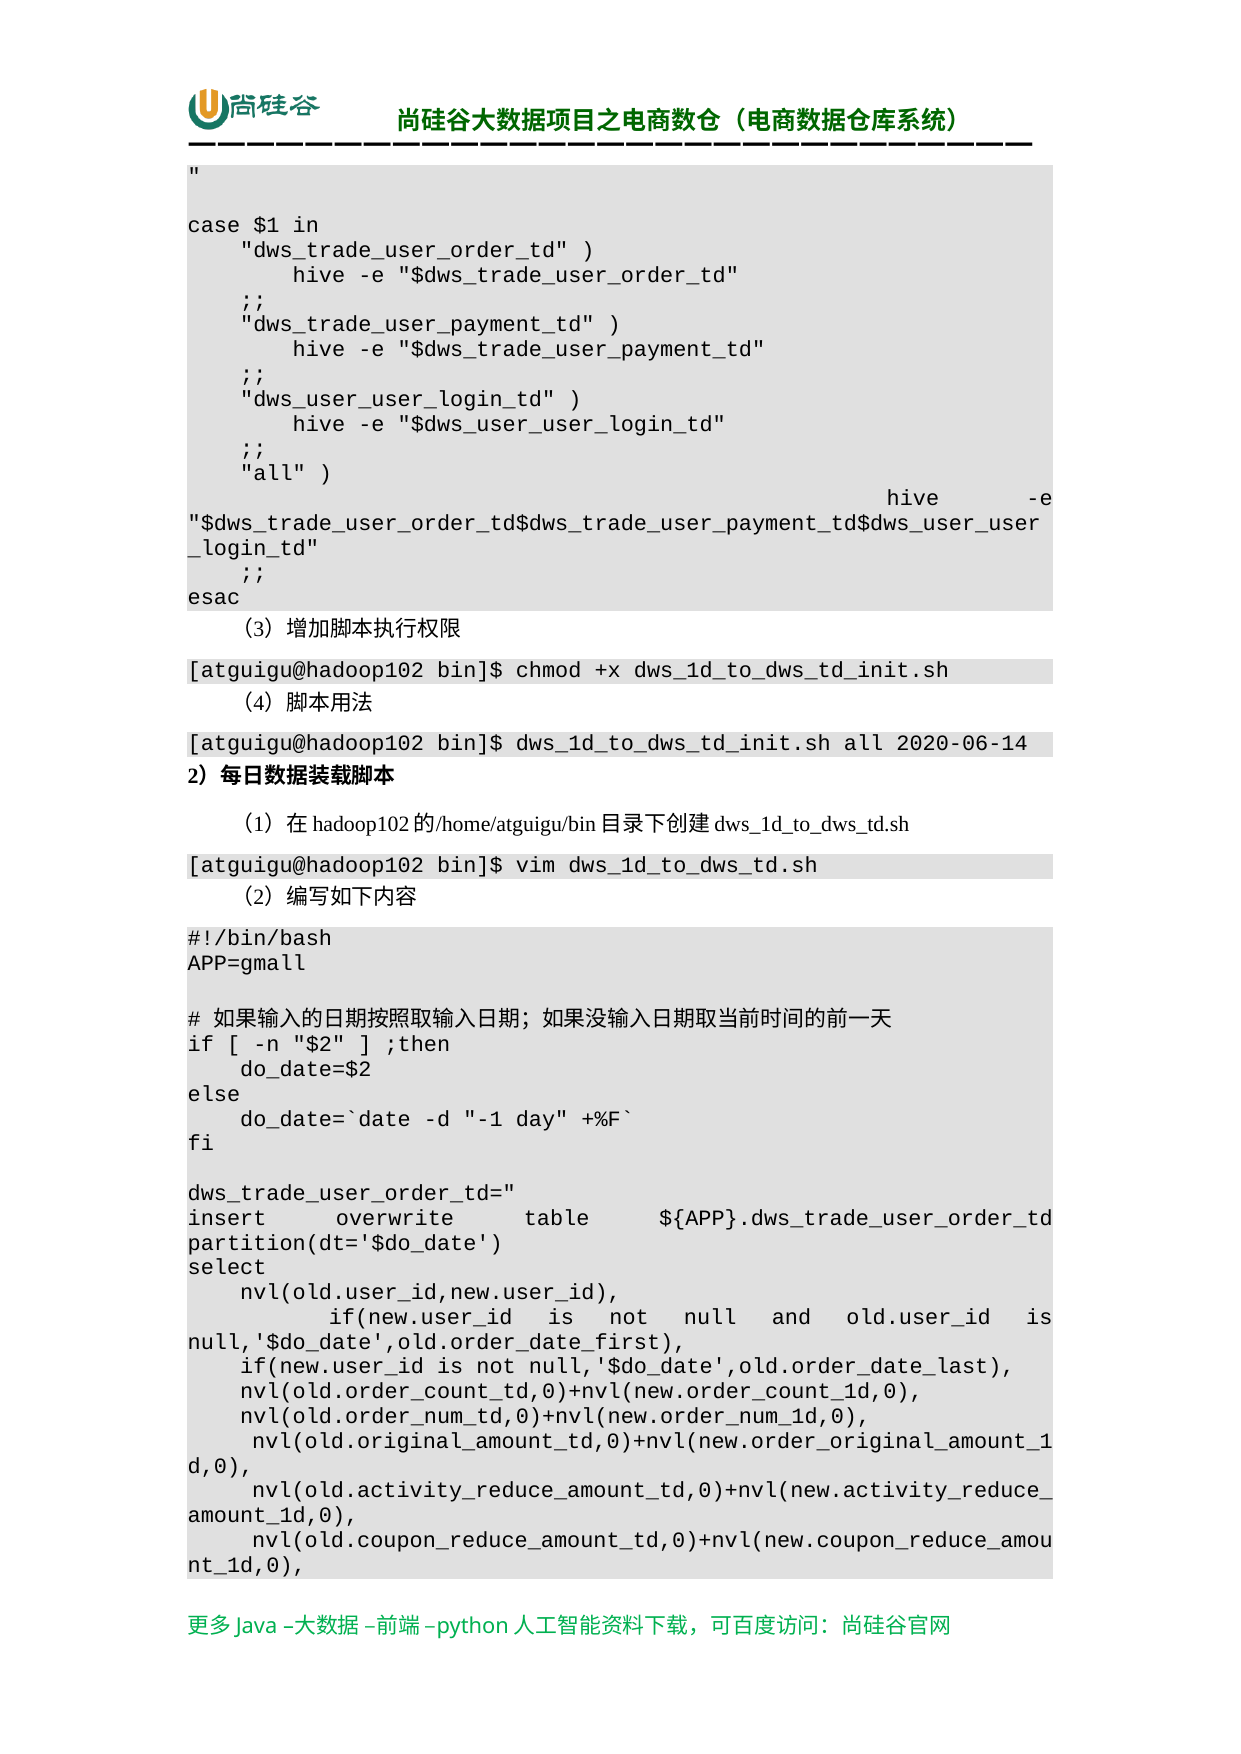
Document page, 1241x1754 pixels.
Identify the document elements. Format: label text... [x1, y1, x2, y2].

text " [187, 165, 1053, 189]
text else [187, 1083, 1053, 1108]
text dws_trade_user_order_td=" [187, 1182, 1053, 1207]
text esac [187, 586, 1053, 611]
text hive -e "$dws_trade_user_order_td" [187, 264, 1053, 289]
text 2）每日数据装载脚本 [187, 757, 1053, 790]
text case $1 in [187, 214, 1053, 239]
text nvl(old.order_count_td,0)+nvl(new.order_count_1d,0), [187, 1381, 1053, 1405]
text nvl(old.original_amount_td,0)+nvl(new.order_original_amount_1d,0), [187, 1430, 1053, 1480]
text nvl(old.coupon_reduce_amount_td,0)+nvl(new.coupon_reduce_amount_1d,0), [187, 1529, 1053, 1579]
text （2）编写如下内容 [187, 879, 1053, 911]
text [atguigu@hadoop102 bin]$ chmod +x dws_1d_to_dws_td_init.sh [187, 659, 1053, 684]
text "dws_trade_user_order_td" ) [187, 239, 1053, 264]
text #!/bin/bash [187, 927, 1053, 952]
text APP=gmall [187, 952, 1053, 977]
text hive -e "$dws_user_user_login_td" [187, 413, 1053, 437]
text hive -e "$dws_trade_user_payment_td" [187, 338, 1053, 363]
text do_date=$2 [187, 1058, 1053, 1083]
text [atguigu@hadoop102 bin]$ dws_1d_to_dws_td_init.sh all 2020-06-14 [187, 732, 1053, 757]
text if [ -n "$2" ] ;then [187, 1033, 1053, 1058]
text ;; [187, 437, 1053, 462]
text do_date=`date -d "-1 day" +%F` [187, 1108, 1053, 1133]
picture [187, 88, 320, 130]
text fi [187, 1133, 1053, 1157]
text hive -e "$dws_trade_user_order_td$dws_trade_user_payment_td$dws_user_user_login_td" [187, 487, 1053, 561]
text insert overwrite table ${APP}.dws_trade_user_order_td partition(dt='$do_date') [187, 1207, 1053, 1257]
text "dws_trade_user_payment_td" ) [187, 313, 1053, 338]
text if(new.user_id is not null and old.user_id is null,'$do_date',old.order_date_first), [187, 1306, 1053, 1356]
text ;; [187, 561, 1053, 586]
text [atguigu@hadoop102 bin]$ vim dws_1d_to_dws_td.sh [187, 854, 1053, 879]
text nvl(old.order_num_td,0)+nvl(new.order_num_1d,0), [187, 1405, 1053, 1430]
text nvl(old.user_id,new.user_id), [187, 1281, 1053, 1306]
text （4）脚本用法 [187, 684, 1053, 717]
text select [187, 1257, 1053, 1281]
text "dws_user_user_login_td" ) [187, 388, 1053, 413]
text nvl(old.activity_reduce_amount_td,0)+nvl(new.activity_reduce_amount_1d,0), [187, 1480, 1053, 1529]
text ;; [187, 289, 1053, 313]
text "all" ) [187, 462, 1053, 487]
text （1）在hadoop102的/home/atguigu/bin目录下创建dws_1d_to_dws_td.sh [187, 806, 1053, 838]
text （3）增加脚本执行权限 [187, 611, 1053, 643]
text ;; [187, 363, 1053, 388]
text # 如果输入的日期按照取输入日期；如果没输入日期取当前时间的前一天 [187, 1001, 1053, 1033]
text if(new.user_id is not null,'$do_date',old.order_date_last), [187, 1356, 1053, 1381]
